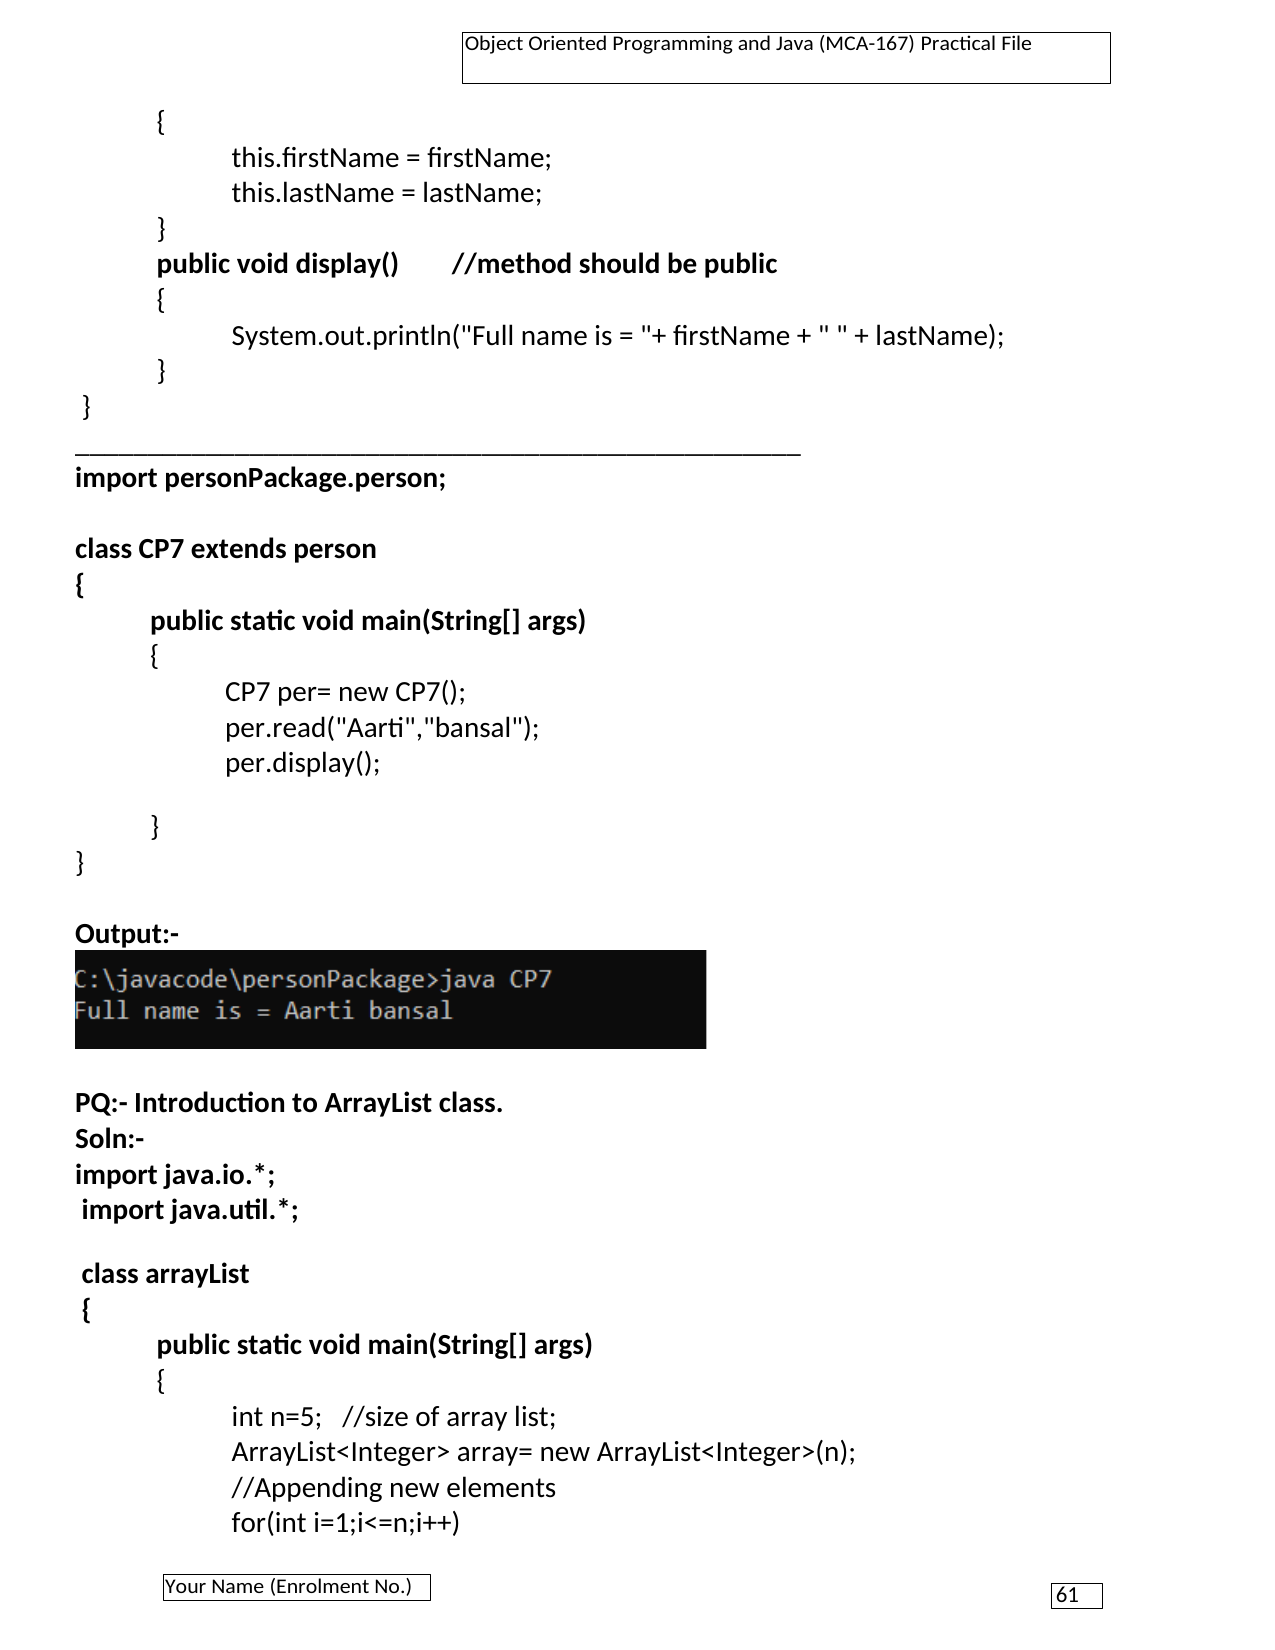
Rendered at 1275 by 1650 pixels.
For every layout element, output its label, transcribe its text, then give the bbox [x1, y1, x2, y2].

text { [75, 281, 1200, 317]
text public static void main(String[] args) [75, 1326, 1200, 1362]
text import personPackage.person; [75, 459, 1200, 495]
text per.display(); [75, 744, 1200, 780]
text this.lastName = lastName; [75, 174, 1200, 210]
text } [75, 210, 1200, 246]
text { [75, 1362, 1200, 1398]
text { [75, 103, 1200, 139]
picture [75, 950, 707, 1049]
text } [75, 352, 1200, 388]
text class CP7 extends person [75, 531, 1200, 566]
text { [75, 1291, 1200, 1326]
text import java.util.*; [75, 1191, 1200, 1227]
text Soln:- [75, 1120, 1200, 1156]
text for(int i=1;i<=n;i++) [75, 1504, 1200, 1540]
text //Appending new elements [75, 1469, 1200, 1504]
text public static void main(String[] args) [75, 602, 1200, 637]
text } [75, 844, 1200, 879]
text int n=5; //size of array list; [75, 1398, 1200, 1433]
text } [75, 388, 1200, 424]
text System.out.println("Full name is = "+ firstName + " " + lastName); [75, 317, 1200, 352]
text import java.io.*; [75, 1156, 1200, 1191]
text Output:- [75, 915, 1200, 951]
text CP7 per= new CP7(); [75, 673, 1200, 709]
text __________________________________________________ [75, 424, 1200, 459]
text PQ:- Introduction to ArrayList class. [75, 1084, 1200, 1120]
text this.firstName = firstName; [75, 139, 1200, 174]
text { [75, 637, 1200, 673]
text } [75, 808, 1200, 844]
text per.read("Aarti","bansal"); [75, 709, 1200, 744]
text ArrayList<Integer> array= new ArrayList<Integer>(n); [75, 1433, 1200, 1469]
text { [75, 566, 1200, 602]
text class arrayList [75, 1255, 1200, 1291]
text public void display() //method should be public [75, 246, 1200, 281]
